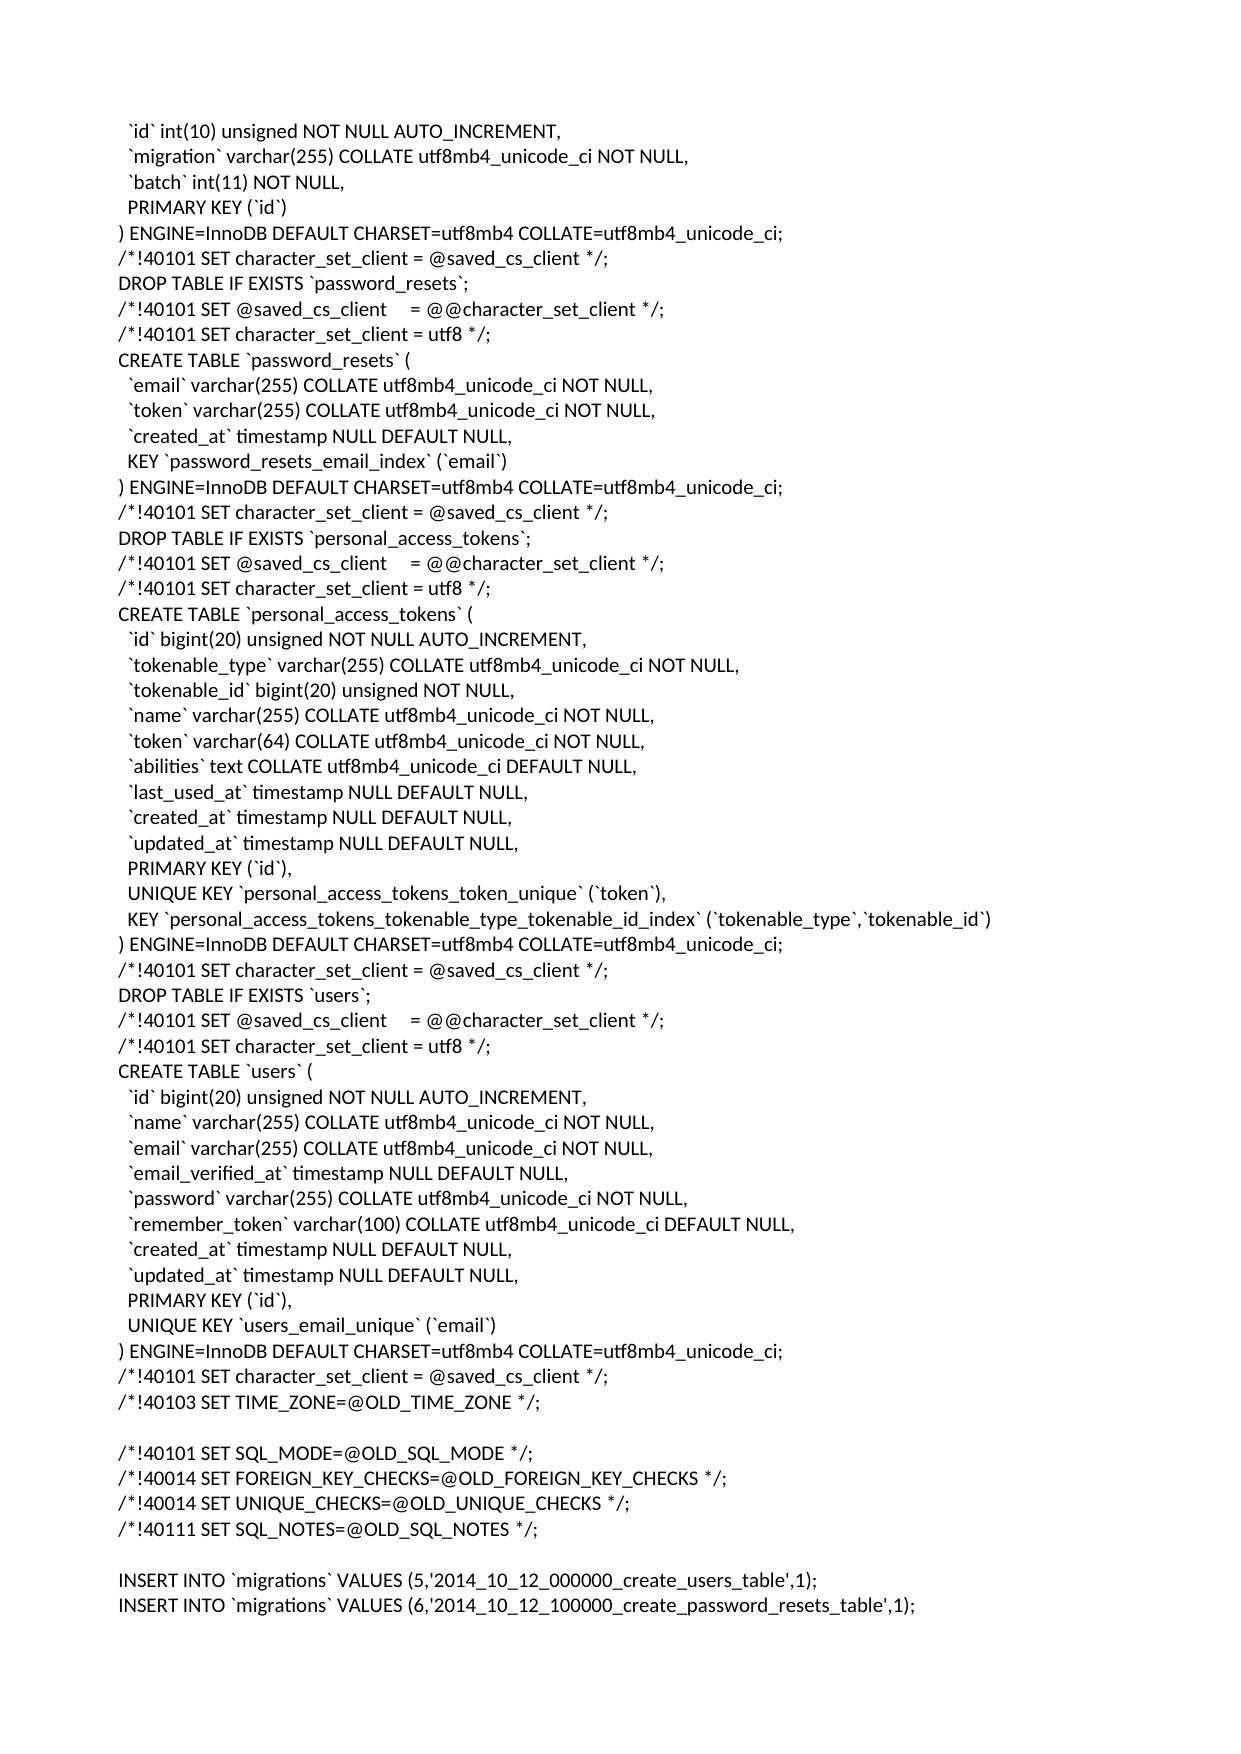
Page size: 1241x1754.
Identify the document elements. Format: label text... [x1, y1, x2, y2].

text `created_at` timestamp NULL DEFAULT NULL, [118, 423, 1122, 448]
text `id` int(10) unsigned NOT NULL AUTO_INCREMENT, [118, 118, 1122, 143]
text PRIMARY KEY (`id`) [118, 194, 1122, 220]
text /*!40101 SET @saved_cs_client = @@character_set_client */; [118, 296, 1122, 321]
text `id` bigint(20) unsigned NOT NULL AUTO_INCREMENT, [118, 1084, 1122, 1109]
text DROP TABLE IF EXISTS `password_resets`; [118, 271, 1122, 296]
text /*!40101 SET character_set_client = @saved_cs_client */; [118, 1363, 1122, 1389]
text `updated_at` timestamp NULL DEFAULT NULL, [118, 830, 1122, 855]
text `batch` int(11) NOT NULL, [118, 169, 1122, 194]
text DROP TABLE IF EXISTS `personal_access_tokens`; [118, 525, 1122, 550]
text CREATE TABLE `users` ( [118, 1058, 1122, 1084]
text /*!40101 SET character_set_client = @saved_cs_client */; [118, 957, 1122, 982]
text /*!40101 SET SQL_MODE=@OLD_SQL_MODE */; [118, 1440, 1122, 1465]
text /*!40101 SET character_set_client = utf8 */; [118, 1033, 1122, 1058]
text `tokenable_type` varchar(255) COLLATE utf8mb4_unicode_ci NOT NULL, [118, 652, 1122, 677]
text /*!40101 SET character_set_client = @saved_cs_client */; [118, 245, 1122, 271]
text KEY `personal_access_tokens_tokenable_type_tokenable_id_index` (`tokenable_type`,`tokenable_id`) [118, 906, 1122, 931]
text PRIMARY KEY (`id`), [118, 1287, 1122, 1313]
text `name` varchar(255) COLLATE utf8mb4_unicode_ci NOT NULL, [118, 703, 1122, 728]
text `token` varchar(255) COLLATE utf8mb4_unicode_ci NOT NULL, [118, 398, 1122, 423]
text ) ENGINE=InnoDB DEFAULT CHARSET=utf8mb4 COLLATE=utf8mb4_unicode_ci; [118, 474, 1122, 499]
text /*!40014 SET FOREIGN_KEY_CHECKS=@OLD_FOREIGN_KEY_CHECKS */; [118, 1465, 1122, 1491]
text CREATE TABLE `password_resets` ( [118, 347, 1122, 372]
text `abilities` text COLLATE utf8mb4_unicode_ci DEFAULT NULL, [118, 753, 1122, 779]
text /*!40111 SET SQL_NOTES=@OLD_SQL_NOTES */; [118, 1516, 1122, 1541]
text /*!40101 SET @saved_cs_client = @@character_set_client */; [118, 550, 1122, 576]
text PRIMARY KEY (`id`), [118, 855, 1122, 881]
text /*!40103 SET TIME_ZONE=@OLD_TIME_ZONE */; [118, 1389, 1122, 1414]
text `email` varchar(255) COLLATE utf8mb4_unicode_ci NOT NULL, [118, 1135, 1122, 1160]
text `updated_at` timestamp NULL DEFAULT NULL, [118, 1262, 1122, 1287]
text `last_used_at` timestamp NULL DEFAULT NULL, [118, 779, 1122, 804]
text `created_at` timestamp NULL DEFAULT NULL, [118, 1236, 1122, 1262]
text INSERT INTO `migrations` VALUES (6,'2014_10_12_100000_create_password_resets_table',1); [118, 1592, 1122, 1618]
text /*!40101 SET character_set_client = @saved_cs_client */; [118, 499, 1122, 525]
text UNIQUE KEY `personal_access_tokens_token_unique` (`token`), [118, 881, 1122, 906]
text `email` varchar(255) COLLATE utf8mb4_unicode_ci NOT NULL, [118, 372, 1122, 398]
text `tokenable_id` bigint(20) unsigned NOT NULL, [118, 677, 1122, 703]
text KEY `password_resets_email_index` (`email`) [118, 448, 1122, 474]
text DROP TABLE IF EXISTS `users`; [118, 982, 1122, 1008]
text /*!40101 SET character_set_client = utf8 */; [118, 321, 1122, 347]
text /*!40101 SET @saved_cs_client = @@character_set_client */; [118, 1008, 1122, 1033]
text INSERT INTO `migrations` VALUES (5,'2014_10_12_000000_create_users_table',1); [118, 1567, 1122, 1592]
text `migration` varchar(255) COLLATE utf8mb4_unicode_ci NOT NULL, [118, 143, 1122, 169]
text ) ENGINE=InnoDB DEFAULT CHARSET=utf8mb4 COLLATE=utf8mb4_unicode_ci; [118, 931, 1122, 957]
text CREATE TABLE `personal_access_tokens` ( [118, 601, 1122, 626]
text `id` bigint(20) unsigned NOT NULL AUTO_INCREMENT, [118, 626, 1122, 652]
text `token` varchar(64) COLLATE utf8mb4_unicode_ci NOT NULL, [118, 728, 1122, 753]
text `remember_token` varchar(100) COLLATE utf8mb4_unicode_ci DEFAULT NULL, [118, 1211, 1122, 1236]
text `name` varchar(255) COLLATE utf8mb4_unicode_ci NOT NULL, [118, 1109, 1122, 1135]
text `email_verified_at` timestamp NULL DEFAULT NULL, [118, 1160, 1122, 1186]
text /*!40101 SET character_set_client = utf8 */; [118, 576, 1122, 601]
text UNIQUE KEY `users_email_unique` (`email`) [118, 1313, 1122, 1338]
text ) ENGINE=InnoDB DEFAULT CHARSET=utf8mb4 COLLATE=utf8mb4_unicode_ci; [118, 1338, 1122, 1363]
text `created_at` timestamp NULL DEFAULT NULL, [118, 804, 1122, 830]
text ) ENGINE=InnoDB DEFAULT CHARSET=utf8mb4 COLLATE=utf8mb4_unicode_ci; [118, 220, 1122, 245]
text `password` varchar(255) COLLATE utf8mb4_unicode_ci NOT NULL, [118, 1186, 1122, 1211]
text /*!40014 SET UNIQUE_CHECKS=@OLD_UNIQUE_CHECKS */; [118, 1491, 1122, 1516]
